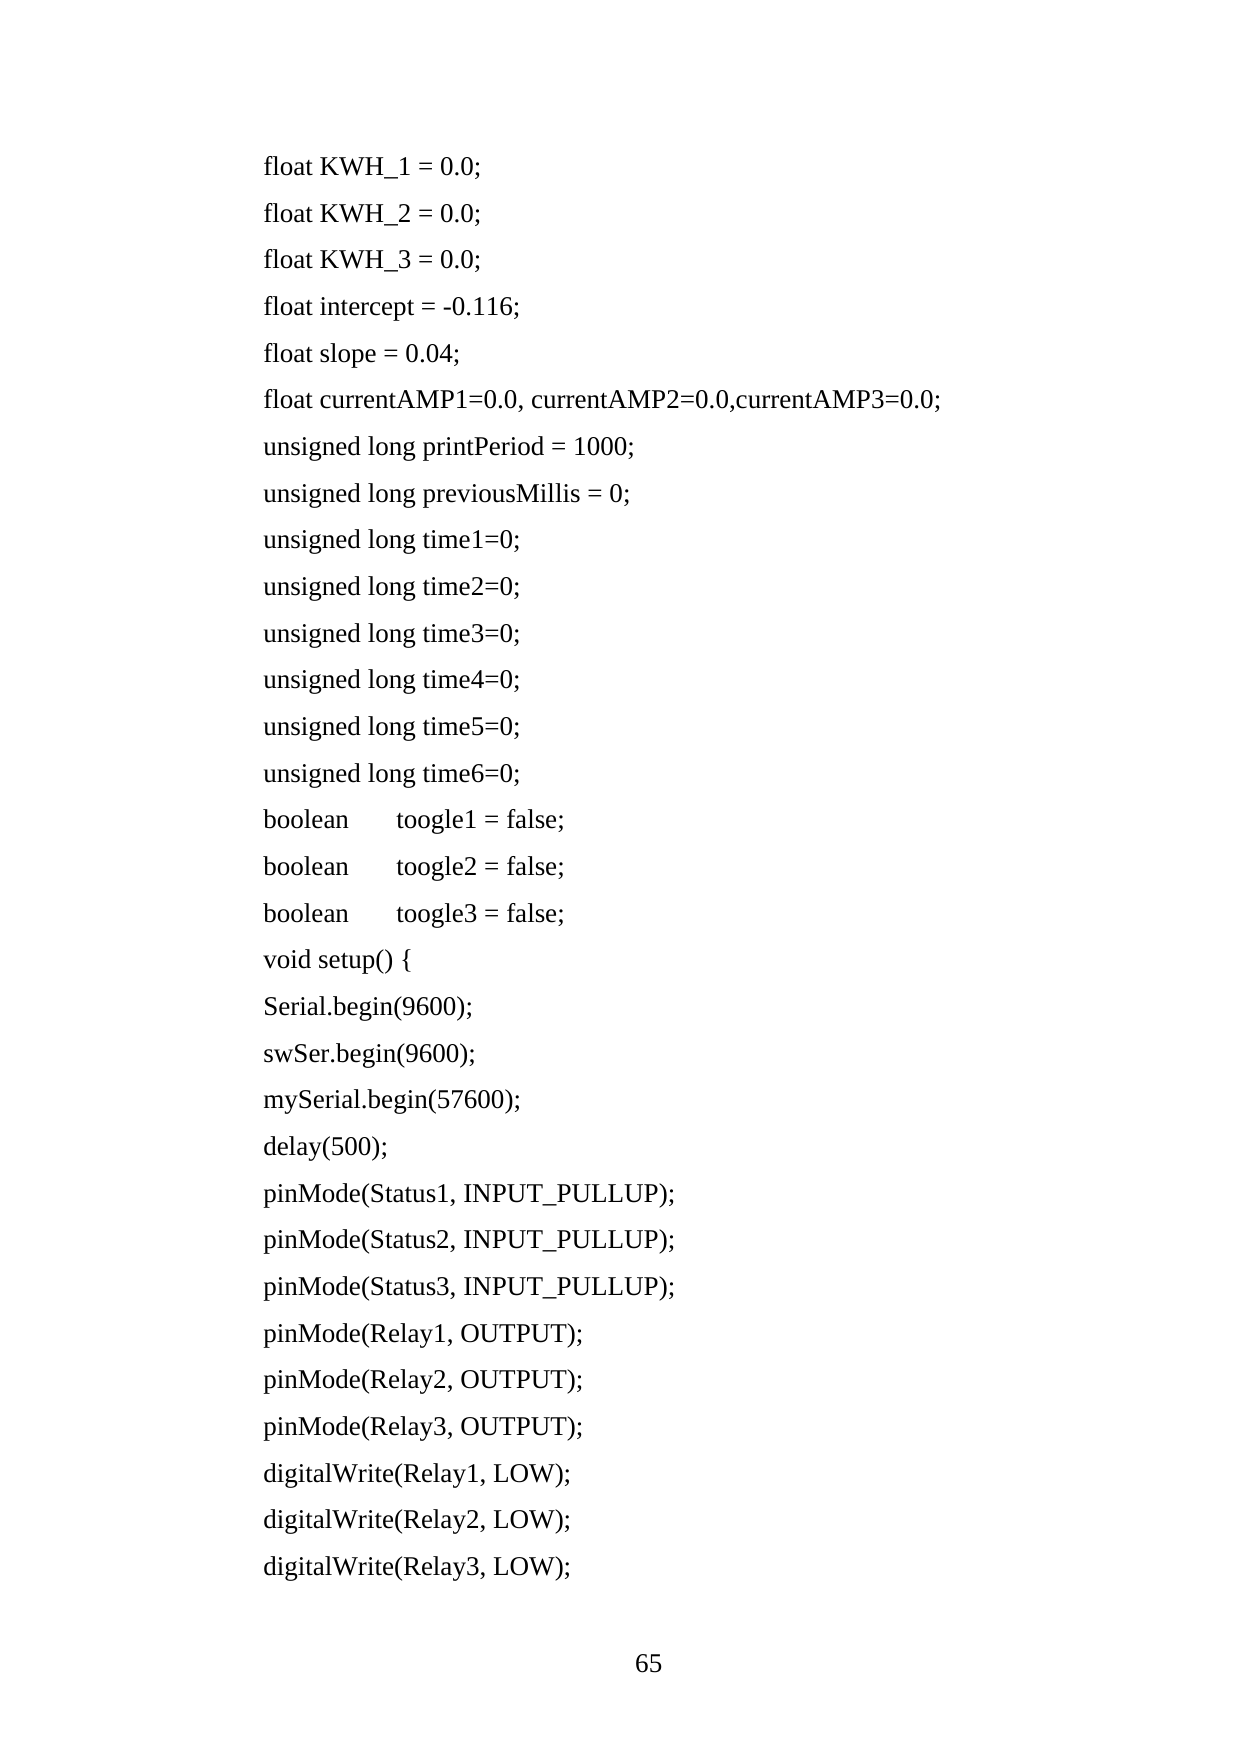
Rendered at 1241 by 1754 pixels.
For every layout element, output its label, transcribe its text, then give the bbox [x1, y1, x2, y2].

text digitalWrite(Relay2, LOW); [263, 1503, 1090, 1534]
text pinMode(Relay1, OUTPUT); [263, 1317, 1090, 1348]
text delay(500); [263, 1130, 1090, 1161]
text mySerial.begin(57600); [263, 1083, 1090, 1114]
text Serial.begin(9600); [263, 990, 1090, 1021]
text unsigned long time4=0; [263, 663, 1090, 694]
text boolean toogle2 = false; [263, 850, 1090, 881]
text unsigned long printPeriod = 1000; [263, 430, 1090, 461]
text pinMode(Relay2, OUTPUT); [263, 1363, 1090, 1394]
text unsigned long previousMillis = 0; [263, 477, 1090, 508]
text float intercept = -0.116; [263, 290, 1090, 321]
text pinMode(Status3, INPUT_PULLUP); [263, 1270, 1090, 1301]
text boolean toogle1 = false; [263, 803, 1090, 834]
text float KWH_2 = 0.0; [263, 197, 1090, 228]
text pinMode(Relay3, OUTPUT); [263, 1410, 1090, 1441]
text unsigned long time5=0; [263, 710, 1090, 741]
text digitalWrite(Relay1, LOW); [263, 1457, 1090, 1488]
text boolean toogle3 = false; [263, 897, 1090, 928]
text float currentAMP1=0.0, currentAMP2=0.0,currentAMP3=0.0; [263, 383, 1090, 414]
text pinMode(Status2, INPUT_PULLUP); [263, 1223, 1090, 1254]
text float KWH_3 = 0.0; [263, 243, 1090, 274]
text float KWH_1 = 0.0; [263, 150, 1090, 181]
text digitalWrite(Relay3, LOW); [263, 1550, 1090, 1581]
text swSer.begin(9600); [263, 1037, 1090, 1068]
text unsigned long time3=0; [263, 617, 1090, 648]
text void setup() { [263, 943, 1090, 974]
text unsigned long time1=0; [263, 523, 1090, 554]
text float slope = 0.04; [263, 337, 1090, 368]
text unsigned long time2=0; [263, 570, 1090, 601]
text unsigned long time6=0; [263, 757, 1090, 788]
text pinMode(Status1, INPUT_PULLUP); [263, 1177, 1090, 1208]
